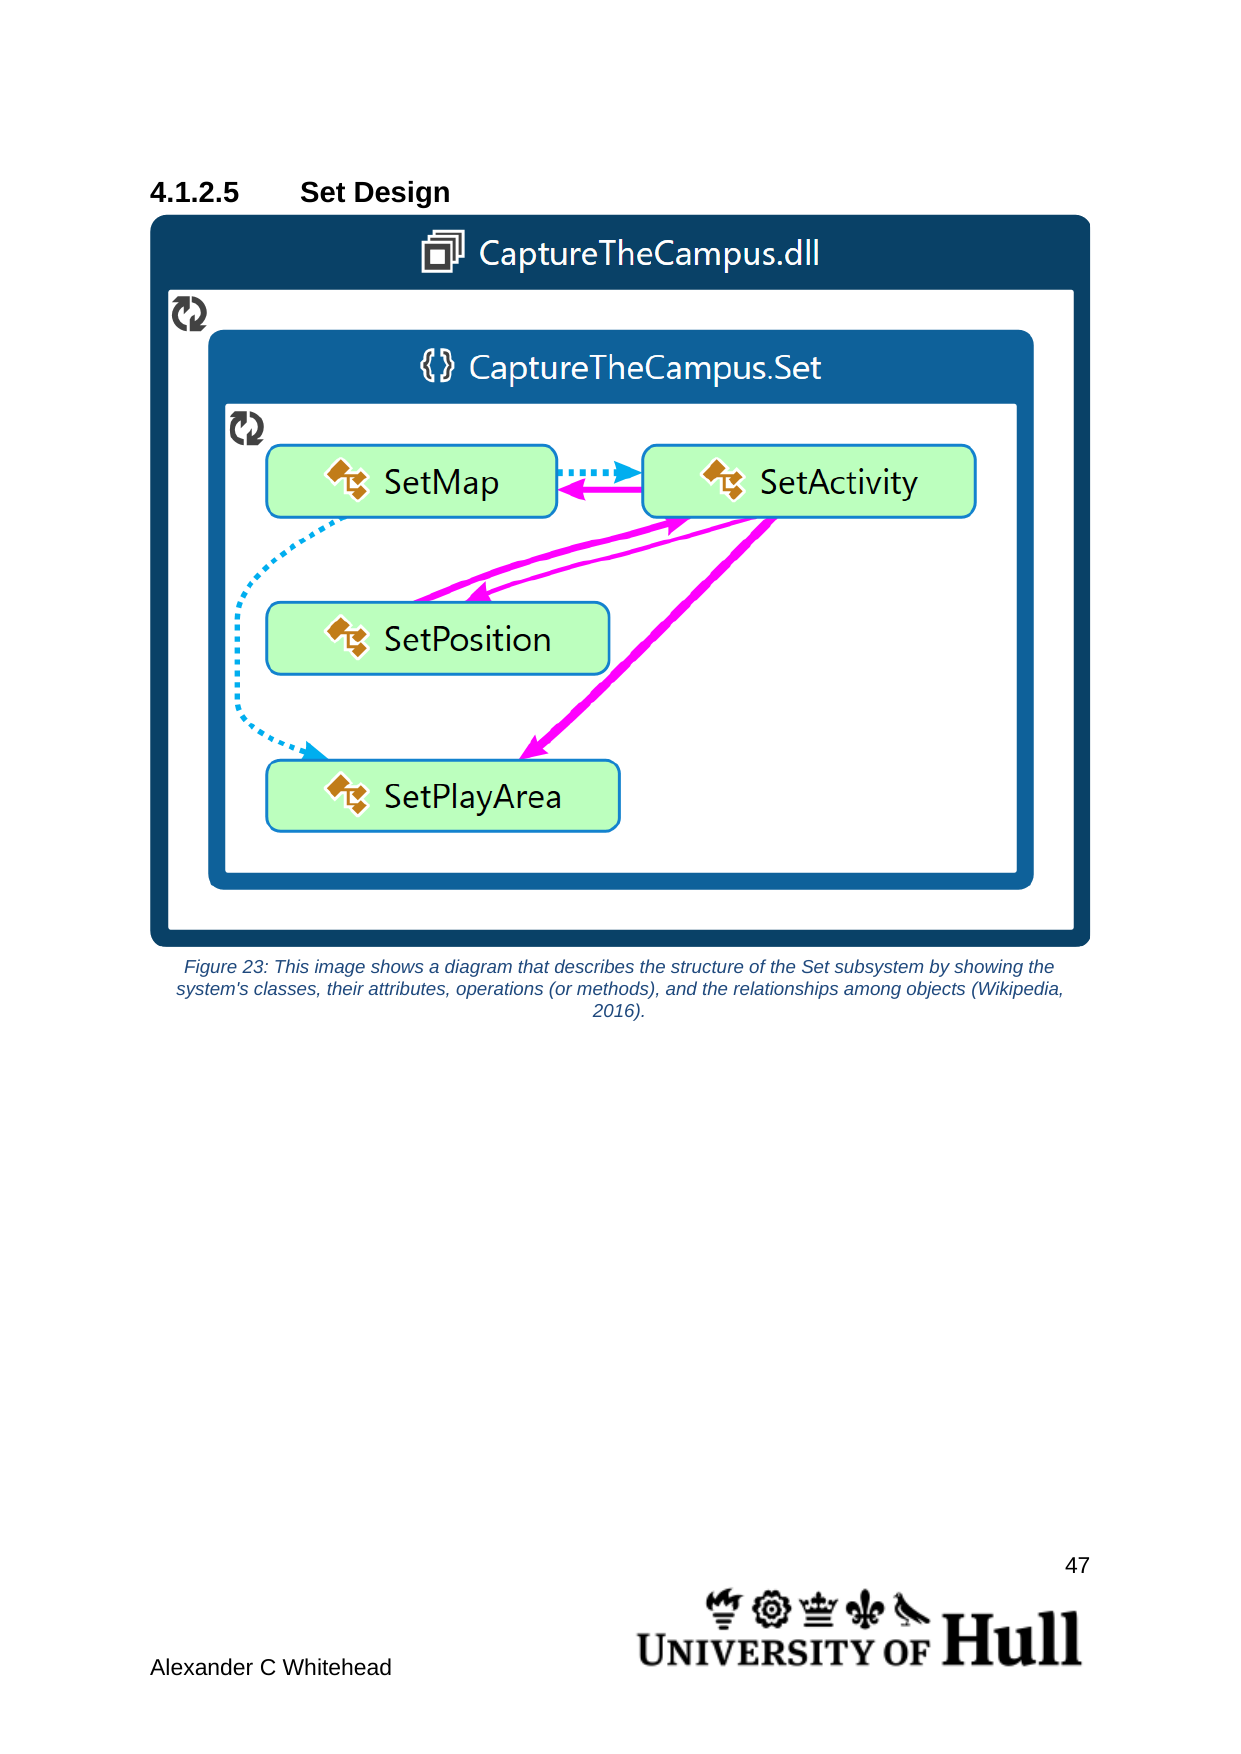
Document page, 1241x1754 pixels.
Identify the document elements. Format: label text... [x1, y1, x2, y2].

picture [630, 1578, 1091, 1676]
subtitle Set Design [150, 175, 1090, 208]
picture [150, 214, 1091, 947]
